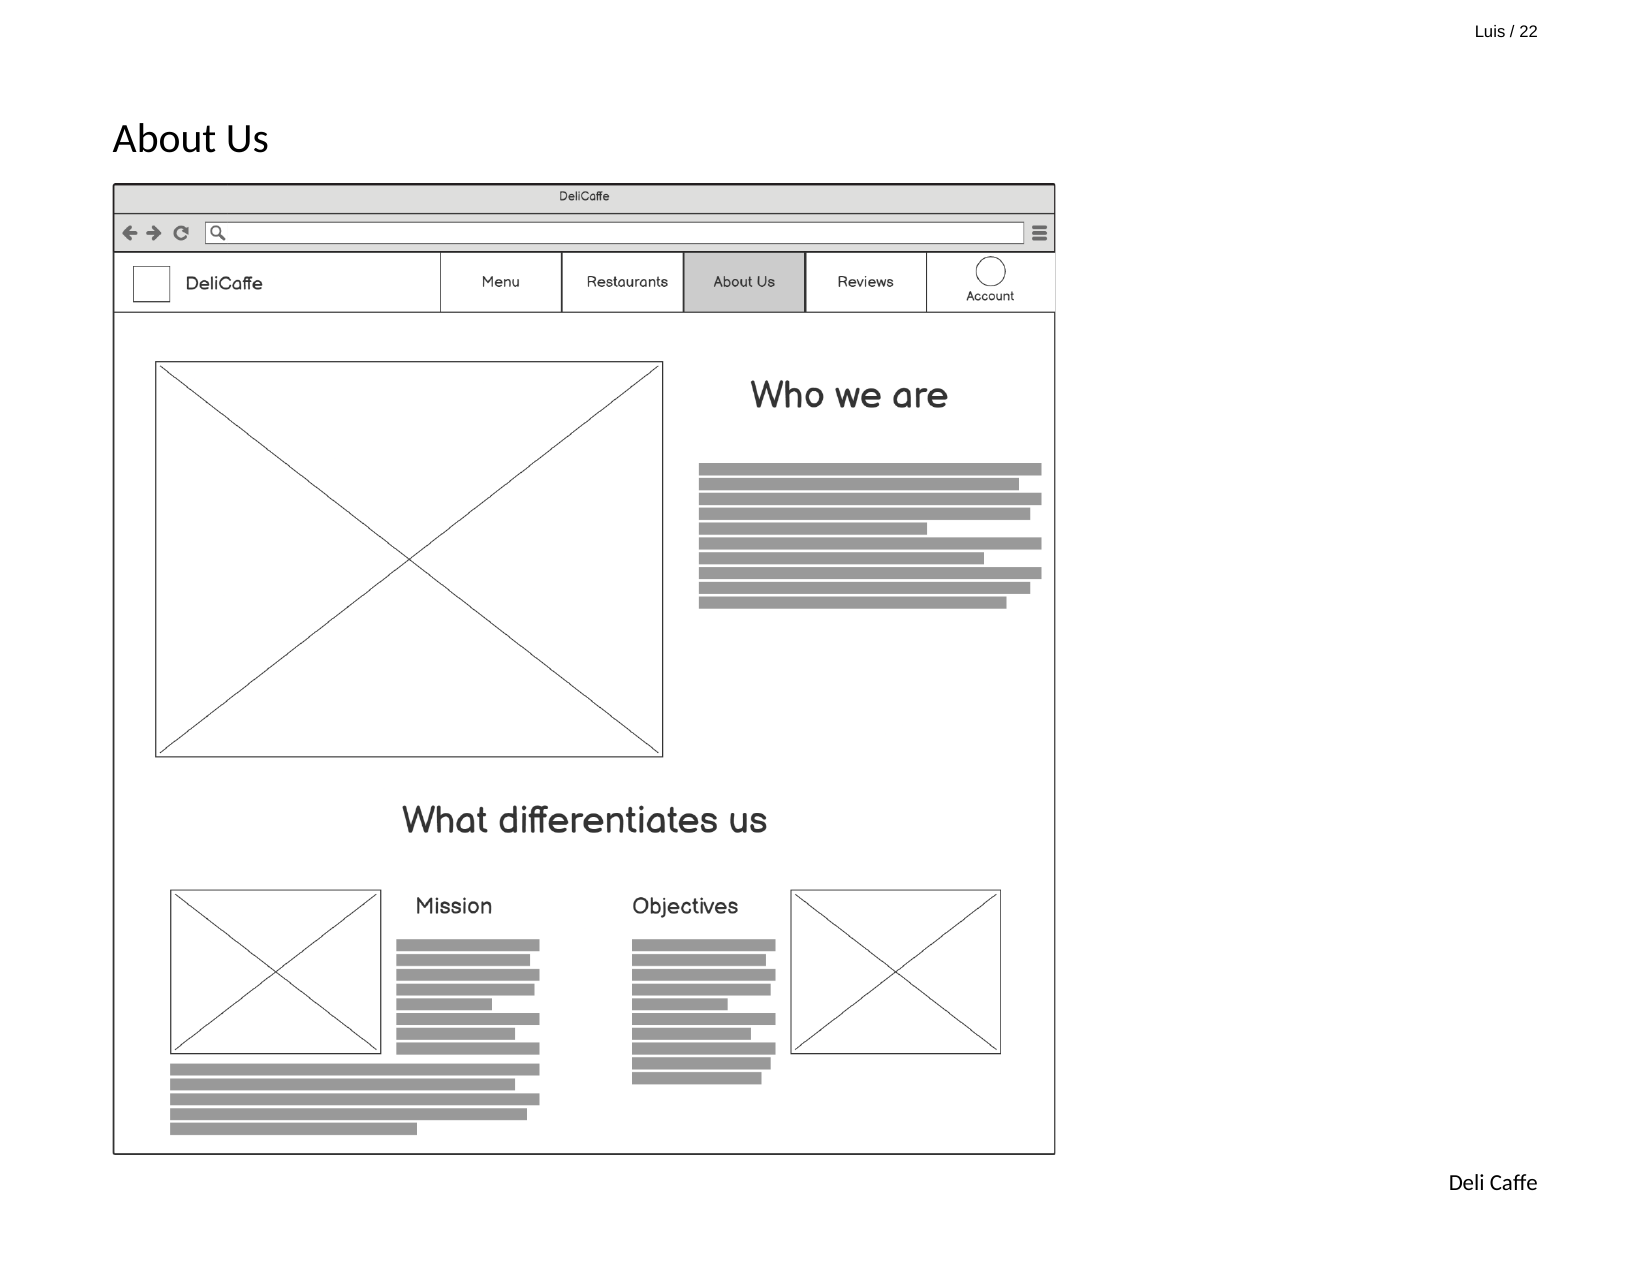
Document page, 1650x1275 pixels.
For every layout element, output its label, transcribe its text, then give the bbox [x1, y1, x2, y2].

picture [112, 183, 1056, 1155]
subtitle About Us [112, 112, 1537, 163]
